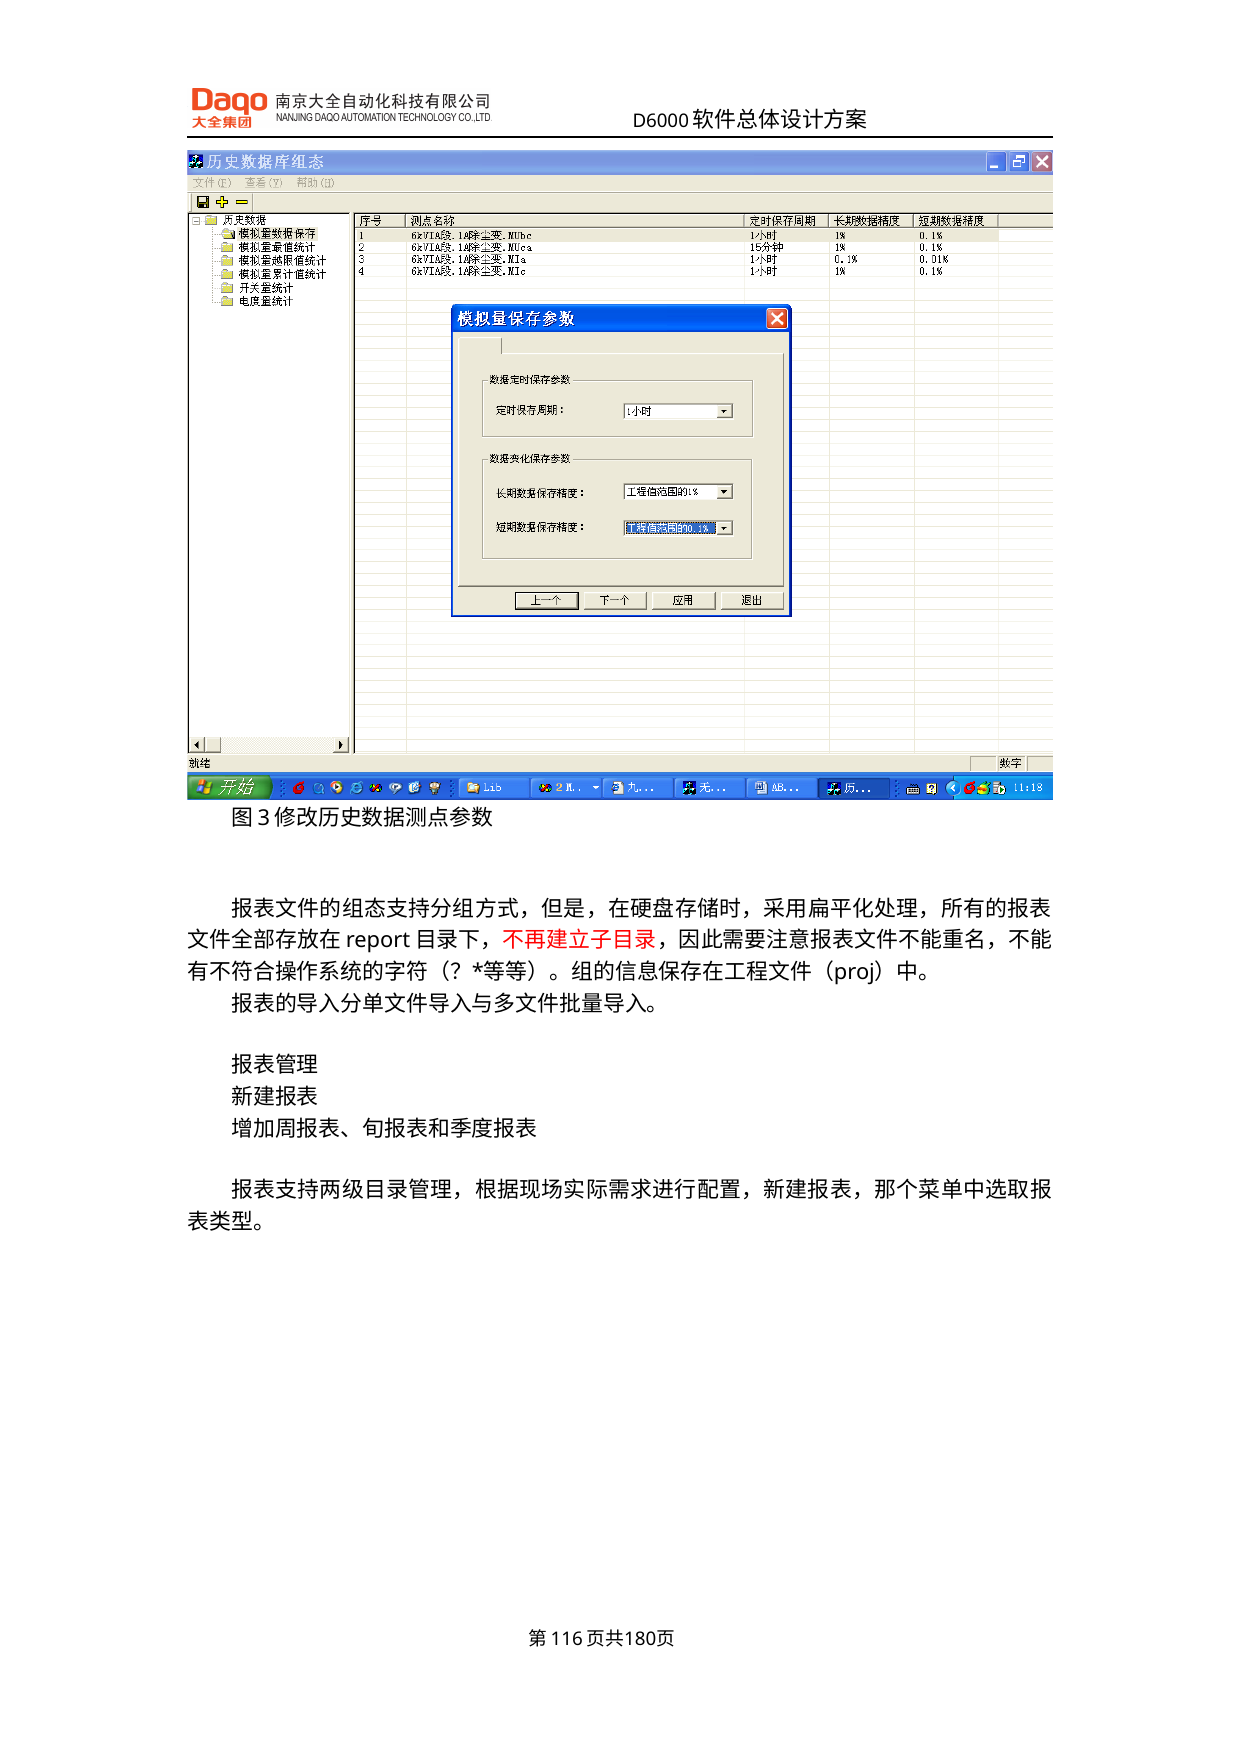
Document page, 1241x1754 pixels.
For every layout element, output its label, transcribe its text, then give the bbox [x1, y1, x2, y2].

text 图3修改历史数据测点参数 [187, 800, 1053, 831]
text 报表支持两级目录管理，根据现场实际需求进行配置，新建报表，那个菜单中选取报表类型。 [187, 1172, 1053, 1236]
text 报表管理 [187, 1047, 1053, 1079]
text 新建报表 [187, 1079, 1053, 1111]
picture [187, 150, 1053, 800]
picture [187, 88, 492, 128]
text 报表文件的组态支持分组方式，但是，在硬盘存储时，采用扁平化处理，所有的报表文件全部存放在report目录下，不再建立子目录，因此需要注意报表文件不能重名，不能有不符合操作系统的字符（？*等等）。组的信息保存在工程文件（proj）中。 [187, 891, 1053, 986]
text 报表的导入分单文件导入与多文件批量导入。 [187, 986, 1053, 1018]
text 增加周报表、旬报表和季度报表 [187, 1111, 1053, 1142]
